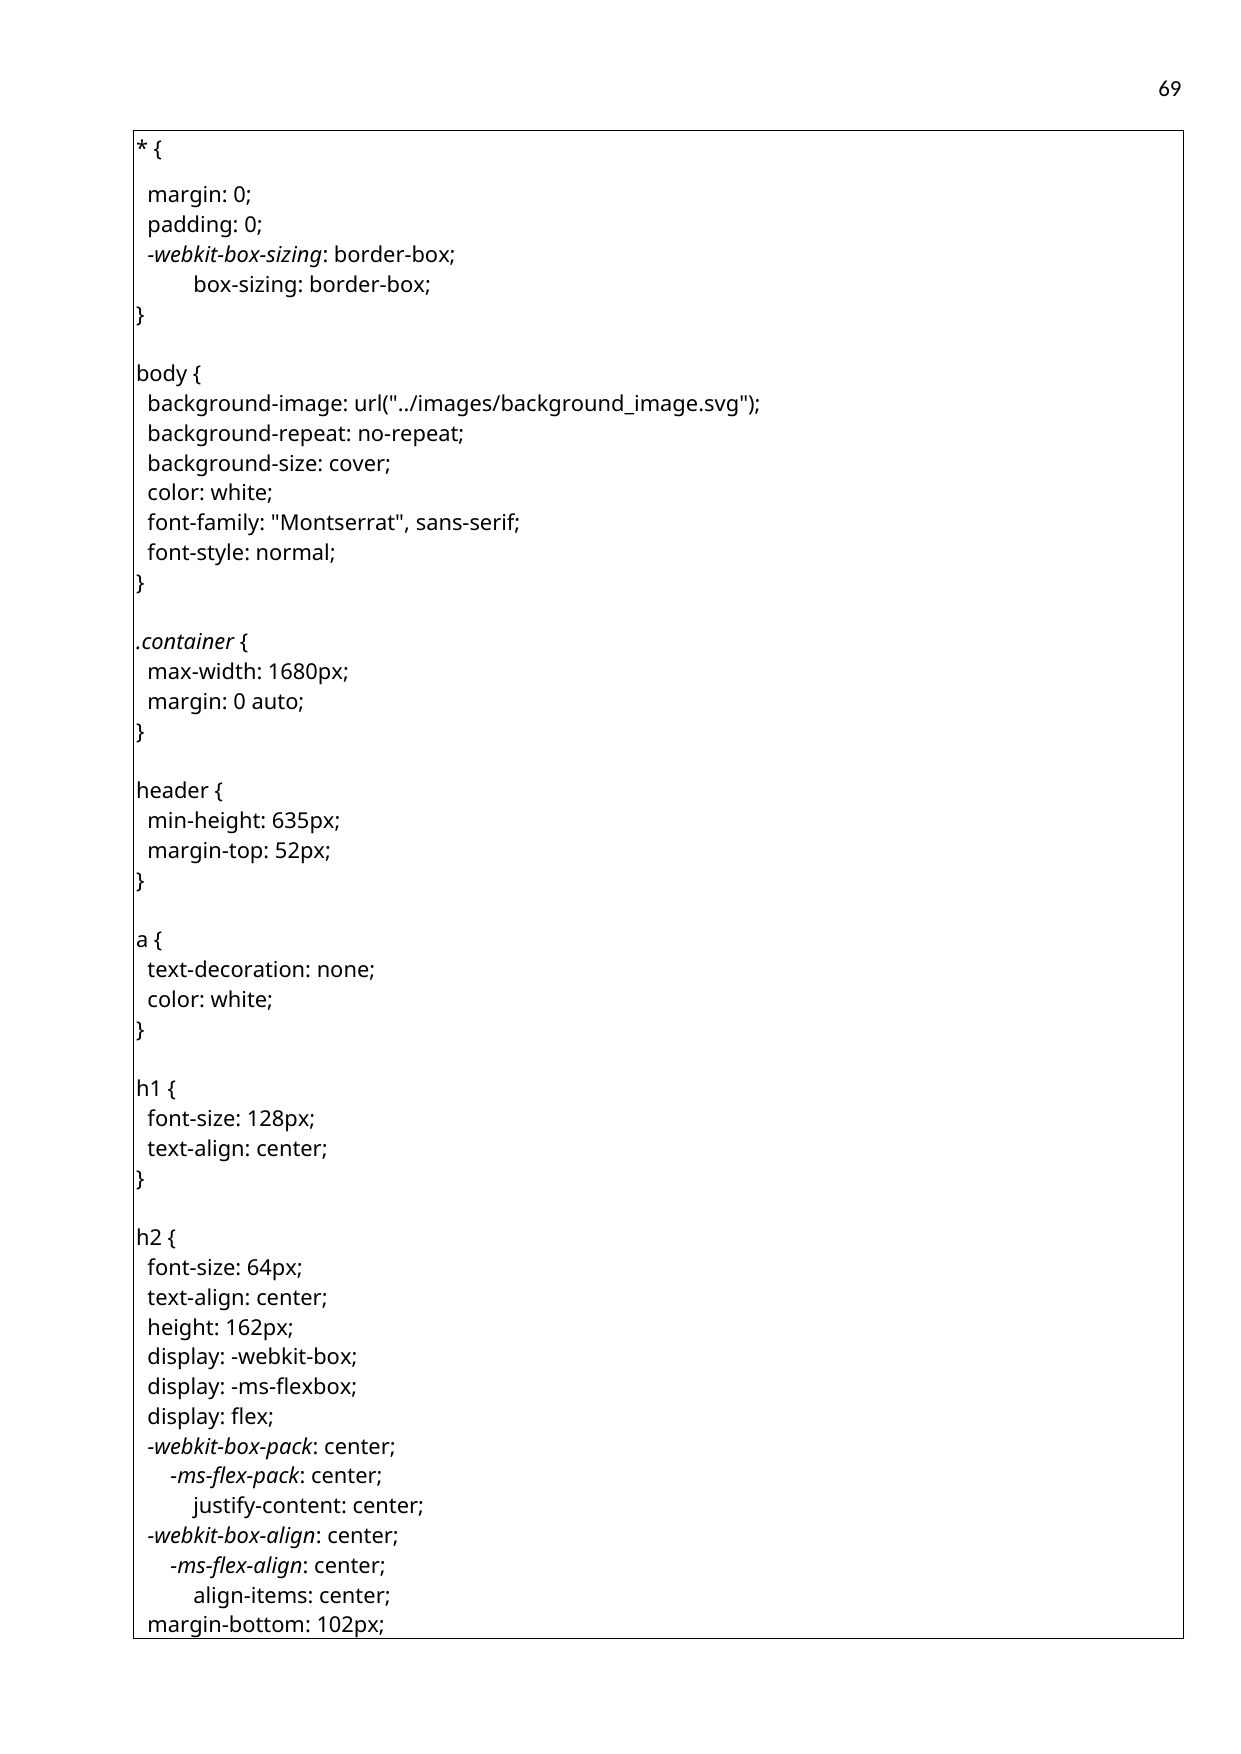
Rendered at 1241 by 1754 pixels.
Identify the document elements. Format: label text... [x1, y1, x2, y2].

text margin-top: 52px; [136, 835, 1181, 865]
text box-sizing: border-box; [136, 269, 1181, 299]
text color: white; [136, 477, 1181, 507]
text } [136, 1014, 1181, 1043]
text display: flex; [136, 1401, 1181, 1431]
text a { [136, 924, 1181, 954]
text text-align: center; [136, 1282, 1181, 1312]
text font-size: 128px; [136, 1103, 1181, 1133]
text font-size: 64px; [136, 1252, 1181, 1282]
text background-size: cover; [136, 448, 1181, 477]
text h1 { [136, 1073, 1181, 1103]
text -ms-flex-pack: center; [136, 1461, 1181, 1490]
text header { [136, 775, 1181, 805]
text margin-bottom: 102px; [136, 1609, 1181, 1638]
text } [136, 865, 1181, 894]
text height: 162px; [136, 1312, 1181, 1341]
text -webkit-box-sizing: border-box; [136, 239, 1181, 269]
text * { [134, 131, 1183, 163]
text margin: 0; [134, 176, 1183, 209]
text } [136, 716, 1181, 746]
text text-align: center; [136, 1133, 1181, 1163]
text text-decoration: none; [136, 954, 1181, 984]
text min-height: 635px; [136, 805, 1181, 835]
text background-image: url("../images/background_image.svg"); [136, 388, 1181, 418]
text display: -ms-flexbox; [136, 1371, 1181, 1401]
text } [136, 1163, 1181, 1192]
text justify-content: center; [136, 1490, 1181, 1520]
text -webkit-box-align: center; [136, 1520, 1181, 1550]
text background-repeat: no-repeat; [136, 418, 1181, 448]
text .container { [136, 626, 1181, 656]
text } [136, 299, 1181, 328]
text font-style: normal; [136, 537, 1181, 567]
text -ms-flex-align: center; [136, 1550, 1181, 1580]
text margin: 0 auto; [136, 686, 1181, 716]
text padding: 0; [136, 209, 1181, 239]
text font-family: "Montserrat", sans-serif; [136, 507, 1181, 537]
text align-items: center; [136, 1580, 1181, 1609]
text display: -webkit-box; [136, 1341, 1181, 1371]
text } [136, 567, 1181, 597]
text -webkit-box-pack: center; [136, 1431, 1181, 1461]
text max-width: 1680px; [136, 656, 1181, 686]
text color: white; [136, 984, 1181, 1014]
text h2 { [136, 1222, 1181, 1252]
text body { [136, 358, 1181, 388]
